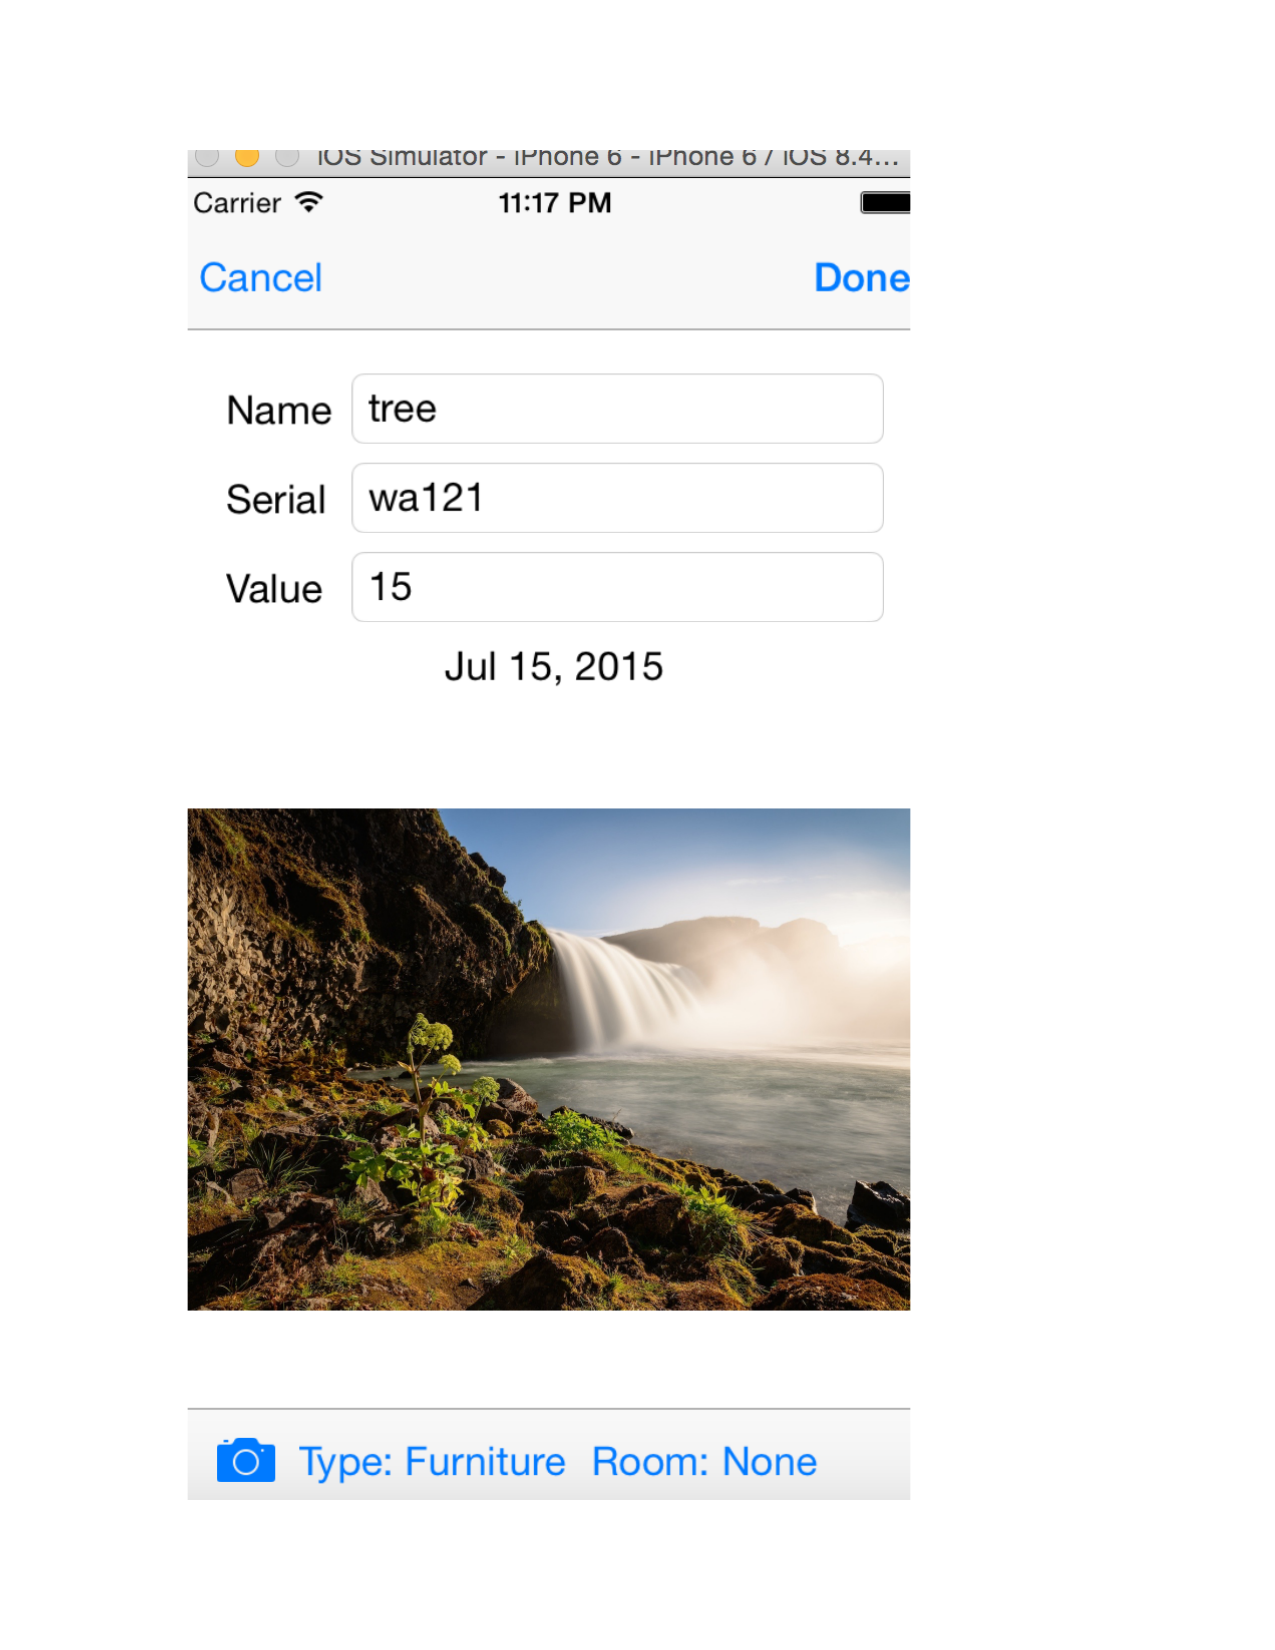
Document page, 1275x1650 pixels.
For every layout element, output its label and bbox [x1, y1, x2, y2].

picture [187, 150, 911, 1500]
